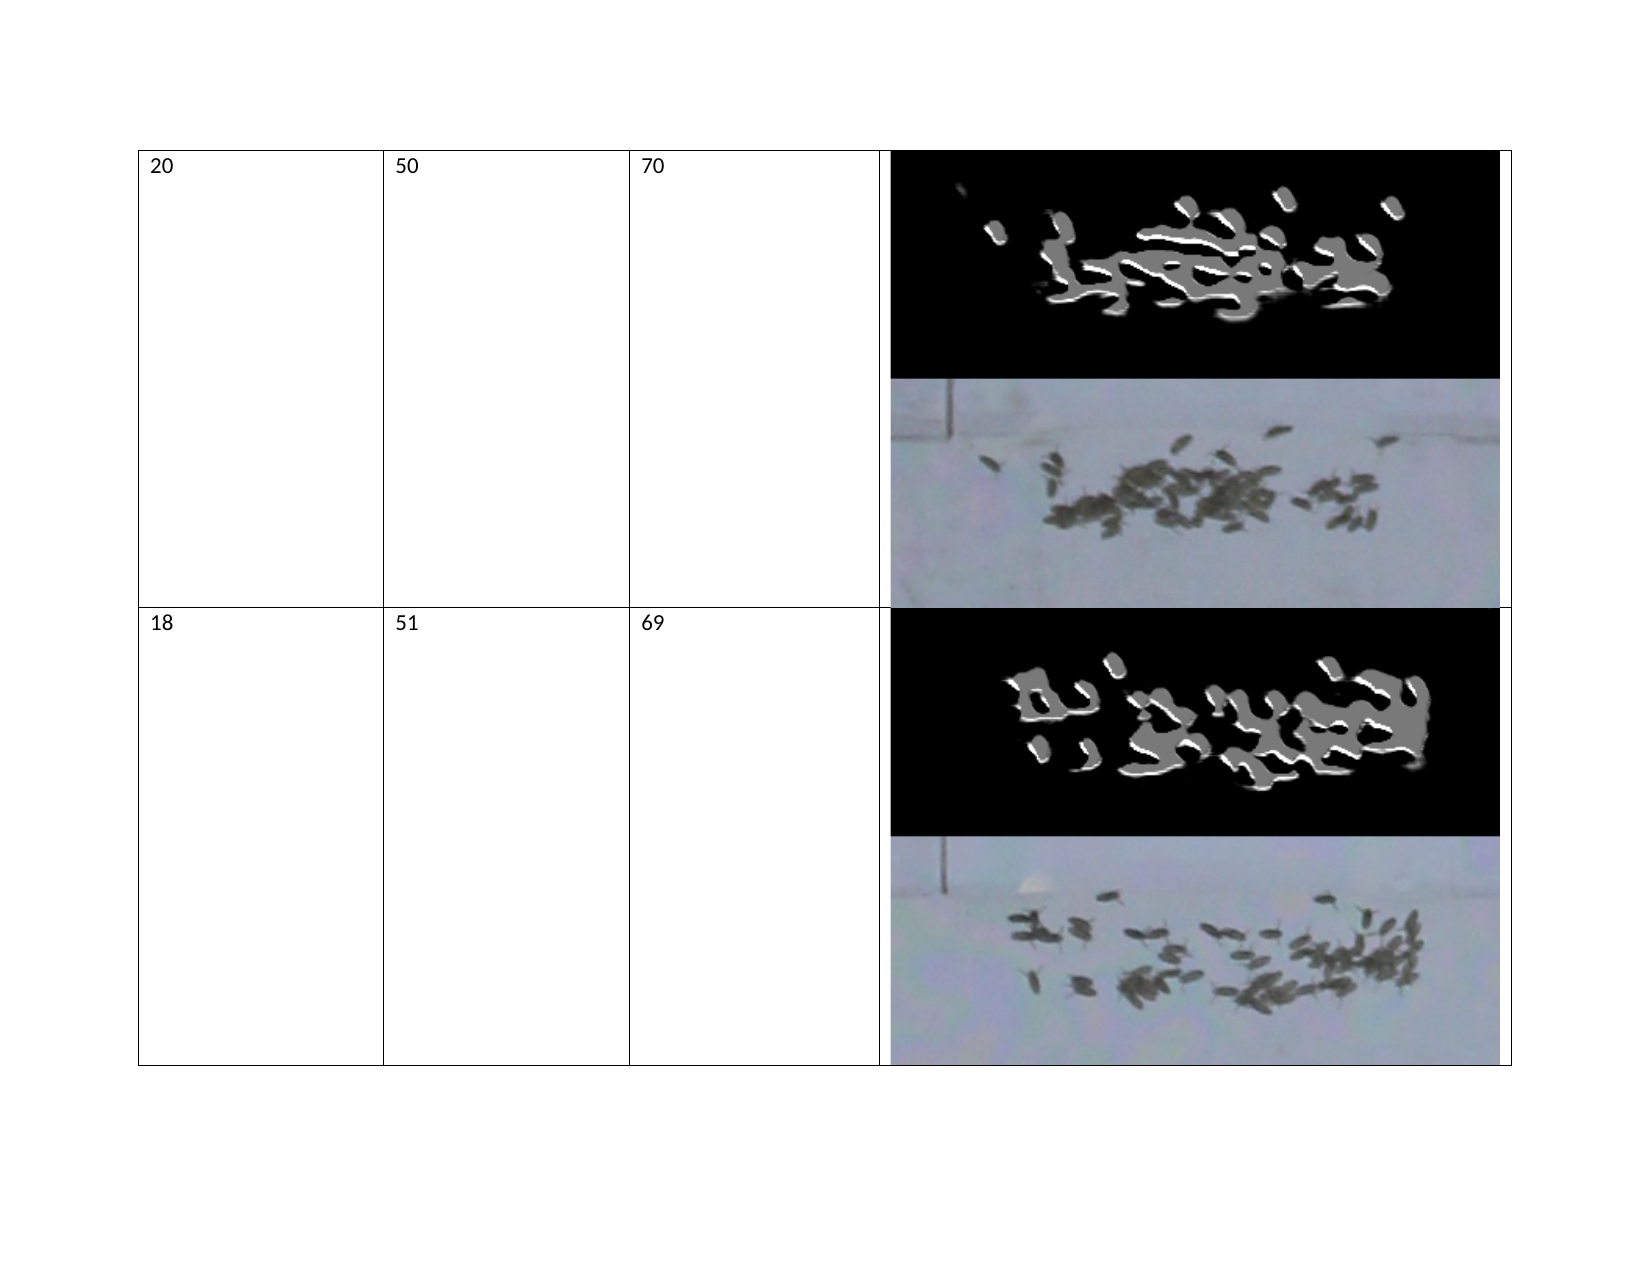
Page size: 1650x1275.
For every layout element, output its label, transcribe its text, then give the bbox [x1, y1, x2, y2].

table_cell [1500, 151, 1511, 607]
table_cell 20 [139, 151, 383, 607]
table_cell 51 [384, 608, 629, 1064]
table_cell [1500, 608, 1511, 1064]
picture [890, 151, 1500, 1065]
table_cell 69 [630, 608, 879, 1064]
table_cell 70 [630, 151, 879, 607]
table_cell 18 [139, 608, 383, 1064]
table_cell 50 [384, 151, 629, 607]
table_cell [880, 151, 890, 607]
table_cell [880, 608, 890, 1064]
